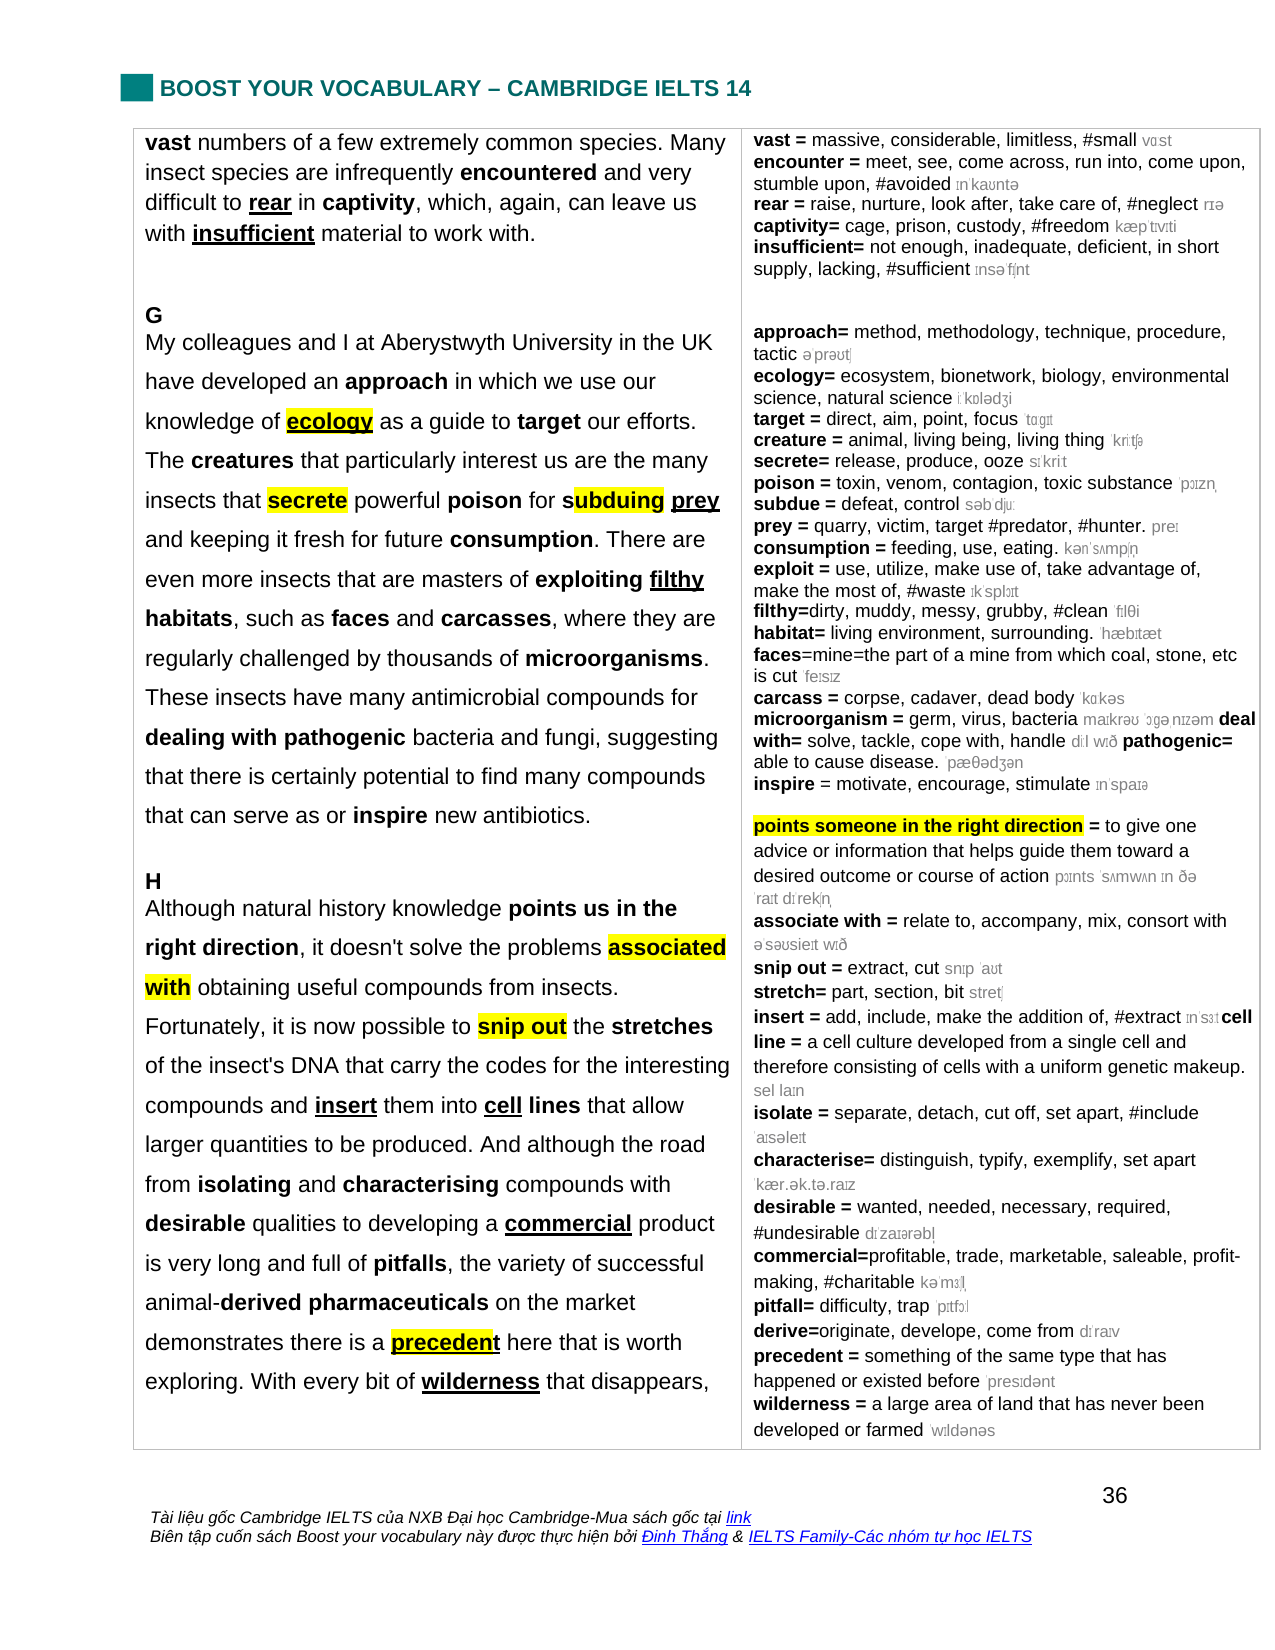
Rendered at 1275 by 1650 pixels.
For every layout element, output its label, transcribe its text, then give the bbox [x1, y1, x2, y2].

table_header vast = massive, considerable, limitless, #small vɑːst encounter = meet, see, come across, run into, come upon, stumble upon, #avoided ɪnˈkaʊntə rear = raise, nurture, look after, take care of, #neglect rɪə captivity= cage, prison, custody, #freedom kæpˈtɪvɪti insufficient= not enough, inadequate, deficient, in short supply, lacking, #sufficient ɪnsəˈfɪʃnt approach= method, methodology, technique, procedure, tactic əˈprəʊtʃ ecology= ecosystem, bionetwork, biology, environmental science, natural science iːˈkɒlədʒi target = direct, aim, point, focus ˈtɑːɡɪt creature = animal, living being, living thing ˈkriːtʃə secrete= release, produce, ooze sɪˈkriːt poison = toxin, venom, contagion, toxic substance ˈpɔɪzn̩ subdue = defeat, control səbˈdjuː prey = quarry, victim, target #predator, #hunter. preɪ consumption = feeding, use, eating. kənˈsʌmpʃn̩ exploit = use, utilize, make use of, take advantage of, make the most of, #waste ɪkˈsplɔɪt filthy=dirty, muddy, messy, grubby, #clean ˈfɪlθi habitat= living environment, surrounding. ˈhæbɪtæt faces=mine=the part of a mine from which coal, stone, etc is cut ˈfeɪsɪz carcass = corpse, cadaver, dead body ˈkɑːkəs microorganism = germ, virus, bacteria maɪkrəʊ ˈɔːɡəˌnɪzəm deal with= solve, tackle, cope with, handle diːl wɪð pathogenic= able to cause disease. ˈpæθədʒən inspire = motivate, encourage, stimulate ɪnˈspaɪə points someone in the right direction = to give one advice or information that helps guide them toward a desired outcome or course of action pɔɪnts ˈsʌmwʌn ɪn ðə ˈraɪt dɪˈrekʃn̩ associate with = relate to, accompany, mix, consort with əˈsəʊsieɪt wɪð snip out = extract, cut snɪp ˈaʊt stretch= part, section, bit stretʃ insert = add, include, make the addition of, #extract ɪnˈsɜːt cell line = a cell culture developed from a single cell and therefore consisting of cells with a uniform genetic makeup. sel laɪn isolate = separate, detach, cut off, set apart, #include ˈaɪsəleɪt characterise= distinguish, typify, exemplify, set apart ˈkær.ək.tə.raɪz desirable = wanted, needed, necessary, required, #undesirable dɪˈzaɪərəbl̩ commercial=profitable, trade, marketable, saleable, profit- making, #charitable kəˈmɜːʃl̩ pitfall= difficulty, trap ˈpɪtfɔːl derive=originate, develope, come from dɪˈraɪv precedent = something of the same type that has happened or existed before ˈpresɪdənt wilderness = a large area of land that has never been developed or farmed ˈwɪldənəs [742, 129, 1259, 1449]
table_header vast numbers of a few extremely common species. Many insect species are infrequently encountered and very difficult to rear in captivity, which, again, can leave us with insufficient material to work with. G My colleagues and I at Aberystwyth University in the UK have developed an approach in which we use our knowledge of ecology as a guide to target our efforts. The creatures that particularly interest us are the many insects that secrete powerful poison for subduing prey and keeping it fresh for future consumption. There are even more insects that are masters of exploiting filthy habitats, such as faces and carcasses, where they are regularly challenged by thousands of microorganisms. These insects have many antimicrobial compounds for dealing with pathogenic bacteria and fungi, suggesting that there is certainly potential to find many compounds that can serve as or inspire new antibiotics. H Although natural history knowledge points us in the right direction, it doesn't solve the problems associated with obtaining useful compounds from insects. Fortunately, it is now possible to snip out the stretches of the insect's DNA that carry the codes for the interesting compounds and insert them into cell lines that allow larger quantities to be produced. And although the road from isolating and characterising compounds with desirable qualities to developing a commercial product is very long and full of pitfalls, the variety of successful animal-derived pharmaceuticals on the market demonstrates there is a precedent here that is worth exploring. With every bit of wilderness that disappears, [134, 129, 741, 1449]
